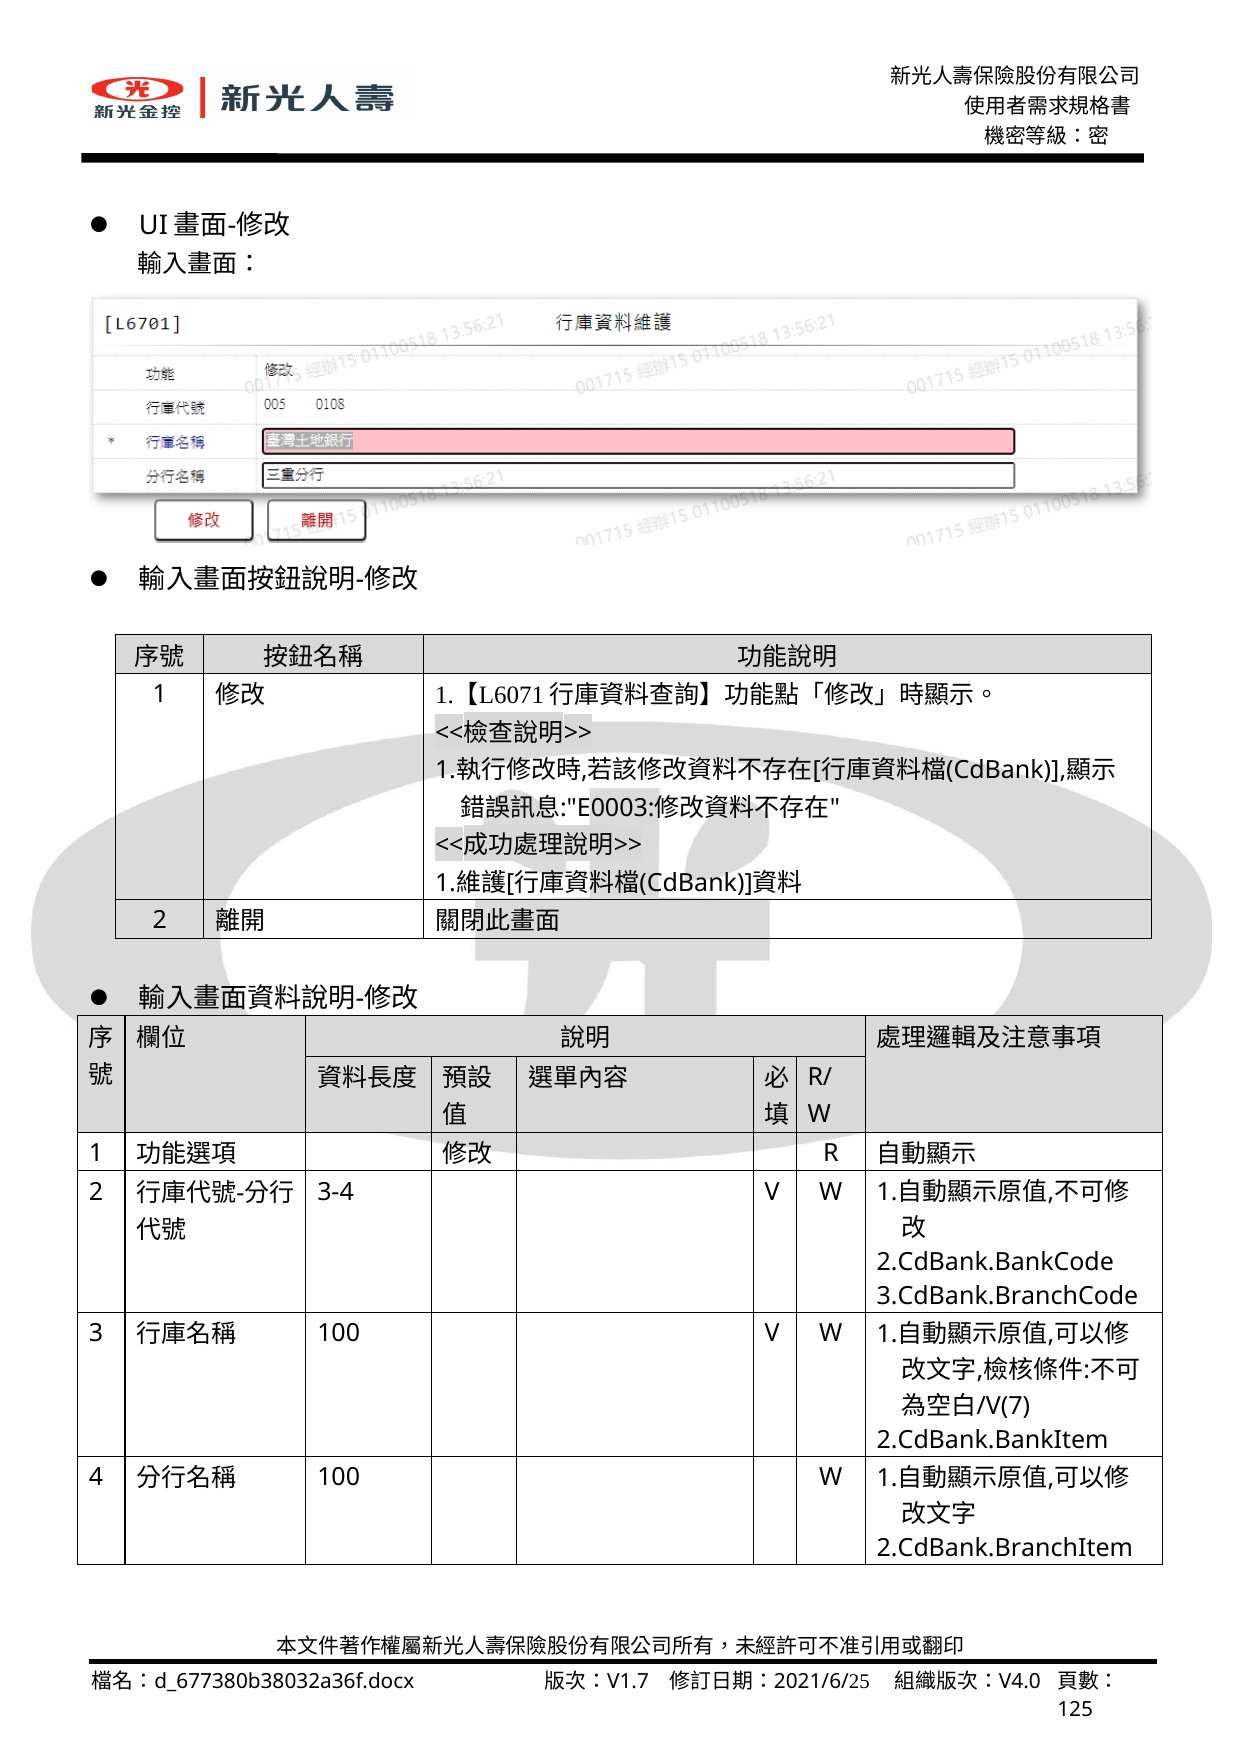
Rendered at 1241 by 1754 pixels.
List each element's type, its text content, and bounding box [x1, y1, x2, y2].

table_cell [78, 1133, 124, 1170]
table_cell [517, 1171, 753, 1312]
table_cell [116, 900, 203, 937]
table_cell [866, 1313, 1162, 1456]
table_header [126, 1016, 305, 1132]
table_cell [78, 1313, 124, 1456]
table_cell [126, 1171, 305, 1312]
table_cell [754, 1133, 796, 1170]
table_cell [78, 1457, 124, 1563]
list 輸入畫面按鈕說明-修改 [89, 557, 1152, 597]
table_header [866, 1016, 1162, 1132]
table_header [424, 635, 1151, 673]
picture [88, 293, 1152, 545]
picture [25, 713, 1215, 1166]
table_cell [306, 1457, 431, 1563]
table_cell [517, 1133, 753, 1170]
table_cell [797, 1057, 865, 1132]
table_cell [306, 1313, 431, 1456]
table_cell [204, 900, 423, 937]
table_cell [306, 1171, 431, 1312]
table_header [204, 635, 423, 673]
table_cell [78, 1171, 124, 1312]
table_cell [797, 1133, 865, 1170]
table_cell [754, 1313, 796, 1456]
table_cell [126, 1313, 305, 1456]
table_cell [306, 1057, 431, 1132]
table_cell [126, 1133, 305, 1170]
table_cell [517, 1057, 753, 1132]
picture [91, 61, 417, 118]
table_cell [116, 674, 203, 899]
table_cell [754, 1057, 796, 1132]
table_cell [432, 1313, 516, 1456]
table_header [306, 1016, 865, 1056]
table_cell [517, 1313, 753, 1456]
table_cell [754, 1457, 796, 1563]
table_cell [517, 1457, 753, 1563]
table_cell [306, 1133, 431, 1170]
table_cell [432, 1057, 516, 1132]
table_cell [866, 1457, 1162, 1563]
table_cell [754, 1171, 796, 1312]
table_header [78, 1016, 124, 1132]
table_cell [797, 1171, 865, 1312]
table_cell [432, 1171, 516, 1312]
list UI畫面-修改 [89, 203, 1152, 242]
text 輸入畫面： [138, 242, 1152, 280]
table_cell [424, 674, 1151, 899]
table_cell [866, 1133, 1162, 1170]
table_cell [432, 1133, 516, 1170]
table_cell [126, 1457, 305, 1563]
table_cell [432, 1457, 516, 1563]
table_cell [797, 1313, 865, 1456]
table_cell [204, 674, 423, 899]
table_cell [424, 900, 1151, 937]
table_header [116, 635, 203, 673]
list 輸入畫面資料說明-修改 [89, 976, 1152, 1015]
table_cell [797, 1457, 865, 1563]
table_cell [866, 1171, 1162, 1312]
